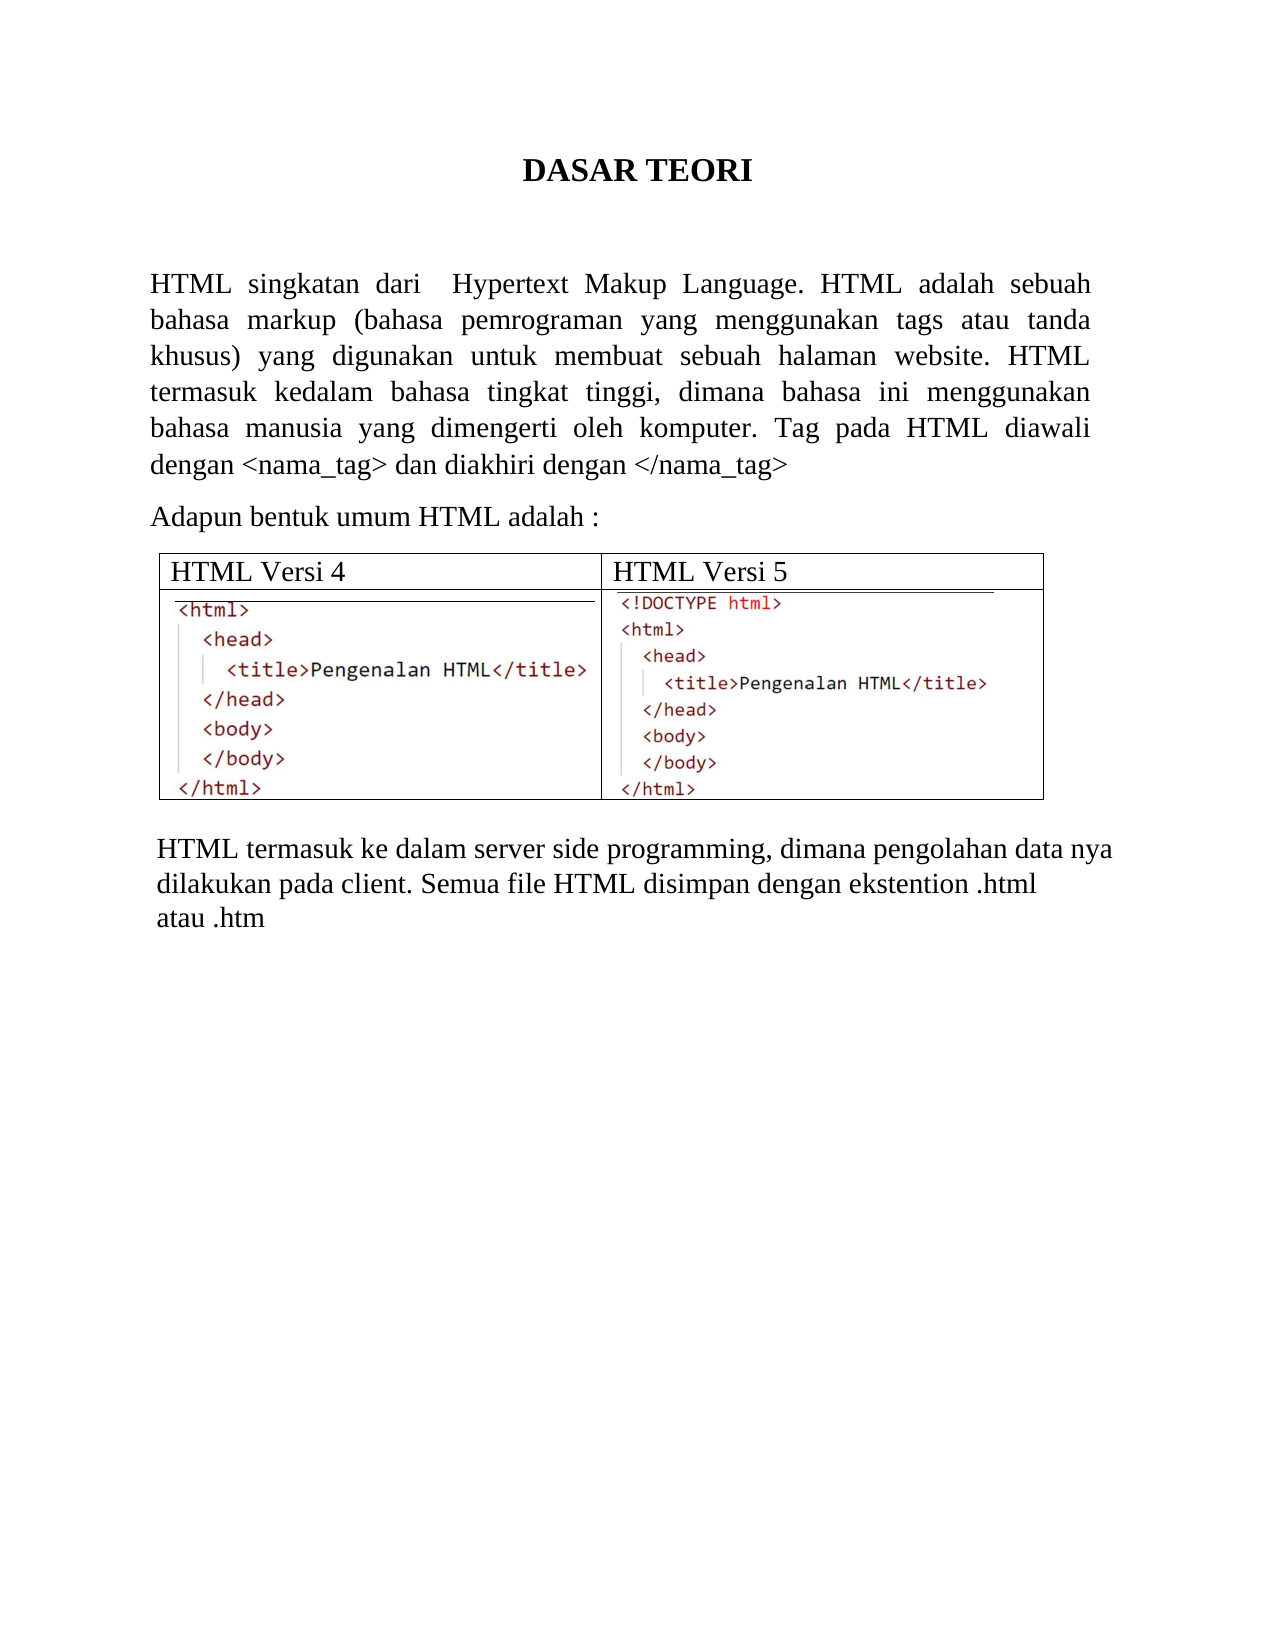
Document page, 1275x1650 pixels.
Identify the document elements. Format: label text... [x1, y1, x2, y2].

picture [175, 601, 595, 797]
text HTML termasuk ke dalam server side programming, dimana pengolahan data nya dilakukan pada client. Semua file HTML disimpan dengan ekstention .html atau .htm [156, 832, 1125, 934]
table_header HTML Versi 5 [602, 554, 1043, 589]
text Adapun bentuk umum HTML adalah : [150, 499, 1092, 533]
table_header HTML Versi 4 [160, 554, 601, 589]
table_cell [160, 590, 601, 799]
picture [617, 592, 995, 797]
text DASAR TEORI [150, 150, 1125, 188]
text HTML singkatan dari Hypertext Makup Language. HTML adalah sebuah bahasa markup (bahasa pemrograman yang menggunakan tags atau tanda khusus) yang digunakan untuk membuat sebuah halaman website. HTML termasuk kedalam bahasa tingkat tinggi, dimana bahasa ini menggunakan bahasa manusia yang dimengerti oleh komputer. Tag pada HTML diawali dengan <nama_tag> dan diakhiri dengan </nama_tag> [150, 266, 1092, 480]
table_cell [602, 590, 1043, 799]
